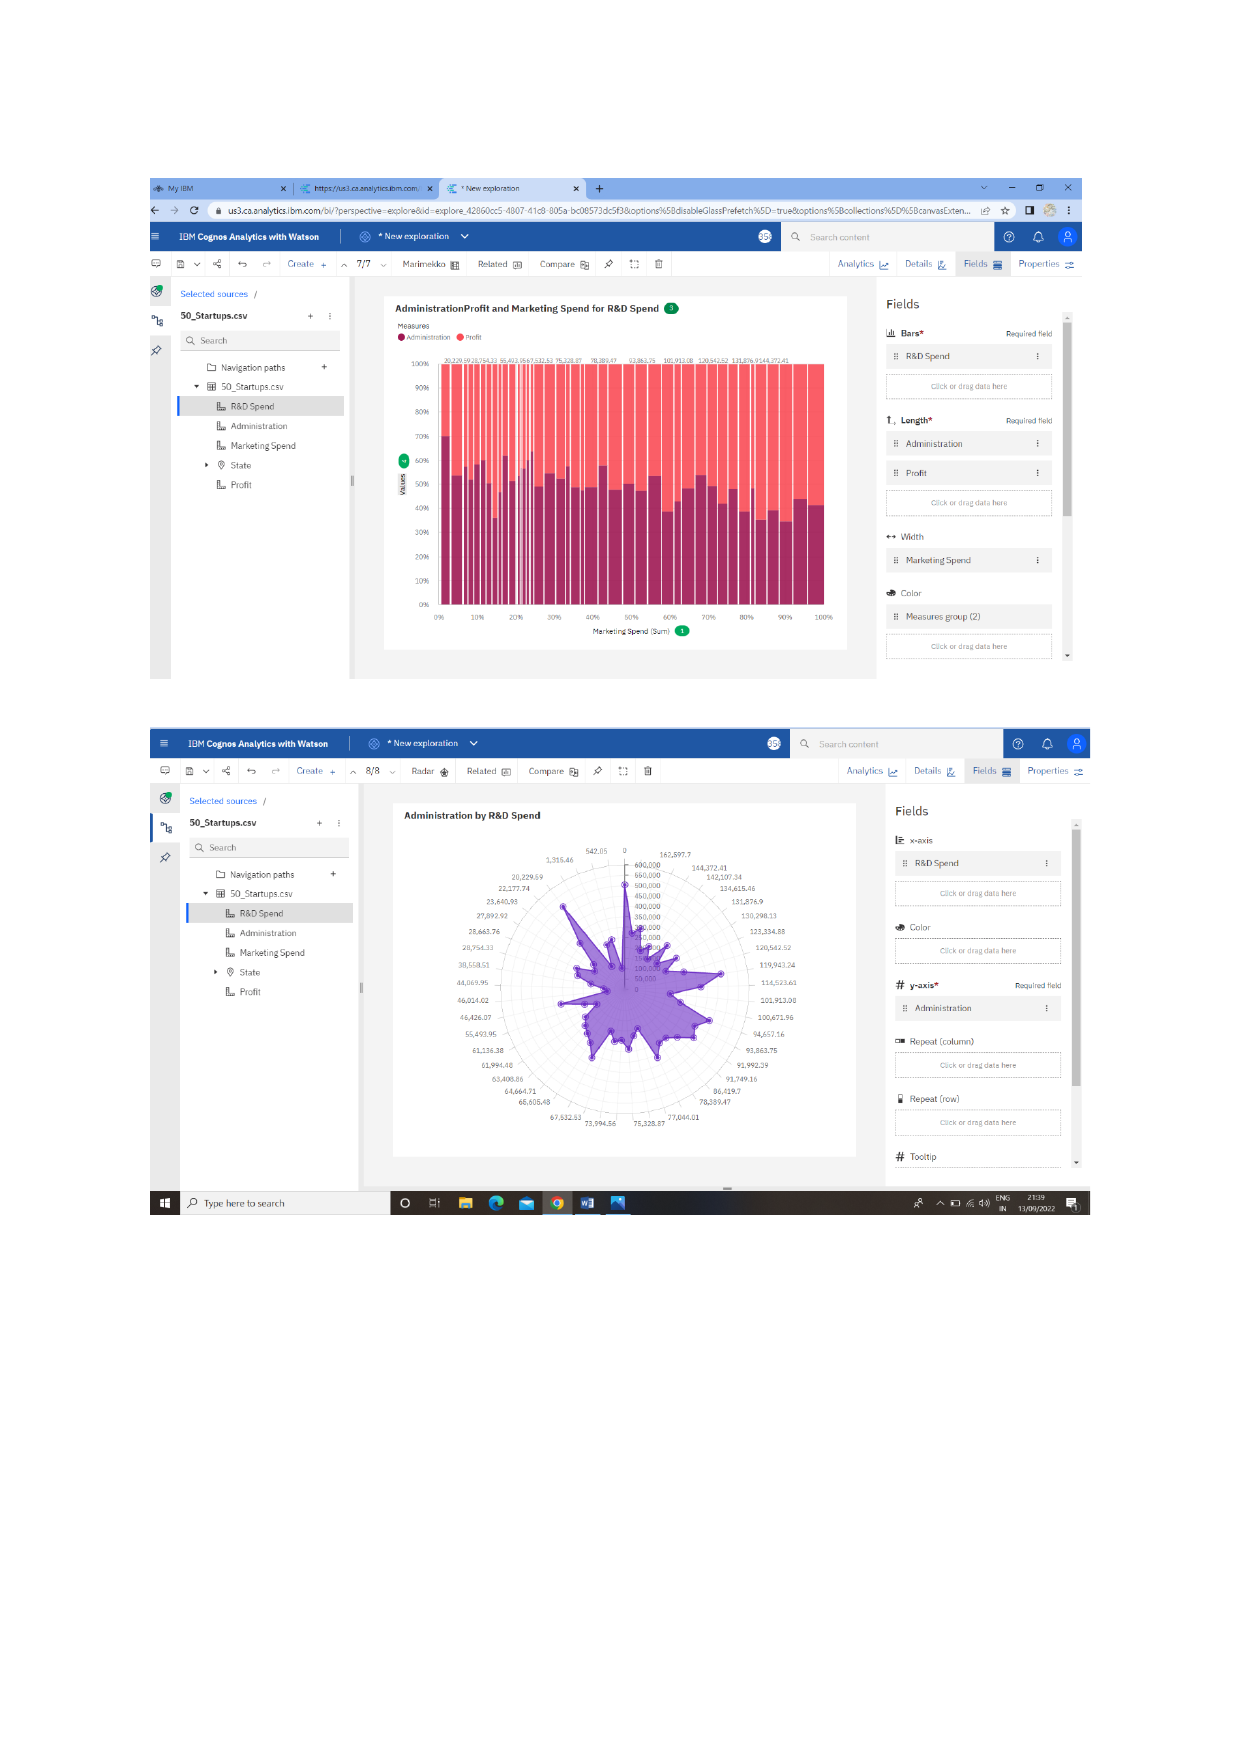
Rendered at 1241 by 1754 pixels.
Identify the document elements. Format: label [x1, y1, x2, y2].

picture [150, 178, 1082, 679]
picture [150, 727, 1091, 1215]
